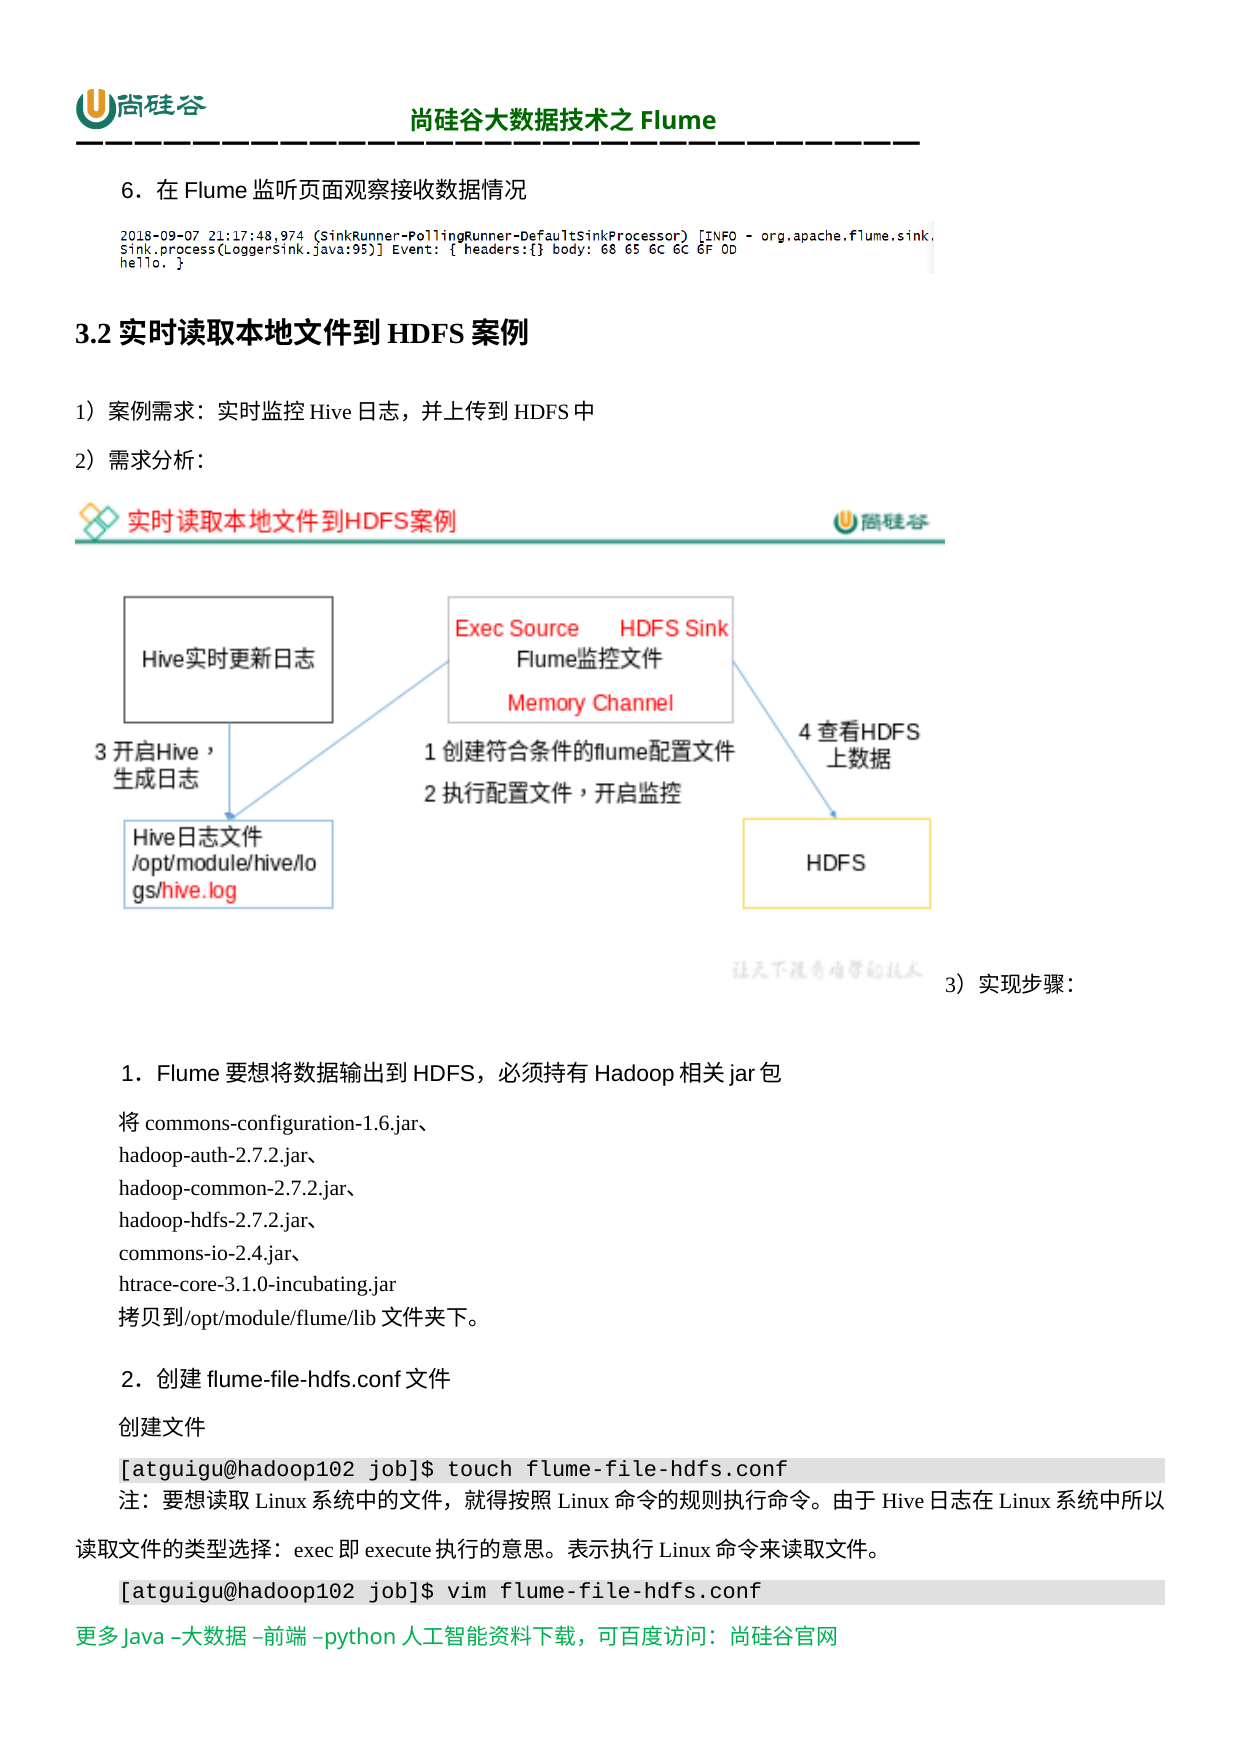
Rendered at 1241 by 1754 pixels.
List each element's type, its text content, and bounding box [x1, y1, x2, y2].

text hadoop-auth-2.7.2.jar、 [75, 1137, 1165, 1169]
text 拷贝到/opt/module/flume/lib文件夹下。 [75, 1299, 1165, 1332]
text commons-io-2.4.jar、 [75, 1234, 1165, 1267]
text 3）实现步骤： [75, 491, 1165, 1011]
text 1）案例需求：实时监控Hive日志，并上传到HDFS中 [75, 394, 1165, 426]
text hadoop-hdfs-2.7.2.jar、 [75, 1202, 1165, 1234]
list Flume要想将数据输出到HDFS，必须持有Hadoop相关jar包 [75, 1039, 1165, 1104]
text 6．在Flume监听页面观察接收数据情况 [121, 156, 1165, 221]
text [atguigu@hadoop102 job]$ touch flume-file-hdfs.conf [119, 1458, 1165, 1483]
text htrace-core-3.1.0-incubating.jar [75, 1267, 1165, 1299]
list 创建flume-file-hdfs.conf文件 [75, 1345, 1165, 1410]
text 将commons-configuration-1.6.jar、 [75, 1104, 1165, 1137]
subtitle 3.2 实时读取本地文件到HDFS案例 [75, 298, 1165, 363]
text 创建文件 [75, 1410, 1165, 1442]
text 2）需求分析： [75, 442, 1165, 475]
picture [118, 221, 934, 274]
text 注：要想读取Linux系统中的文件，就得按照Linux命令的规则执行命令。由于Hive日志在Linux系统中所以读取文件的类型选择：exec即execute执行的意思。表示执行Linux命令来读取文件。 [75, 1483, 1165, 1564]
text [atguigu@hadoop102 job]$ vim flume-file-hdfs.conf [119, 1580, 1165, 1605]
picture [75, 88, 208, 130]
text hadoop-common-2.7.2.jar、 [75, 1169, 1165, 1202]
